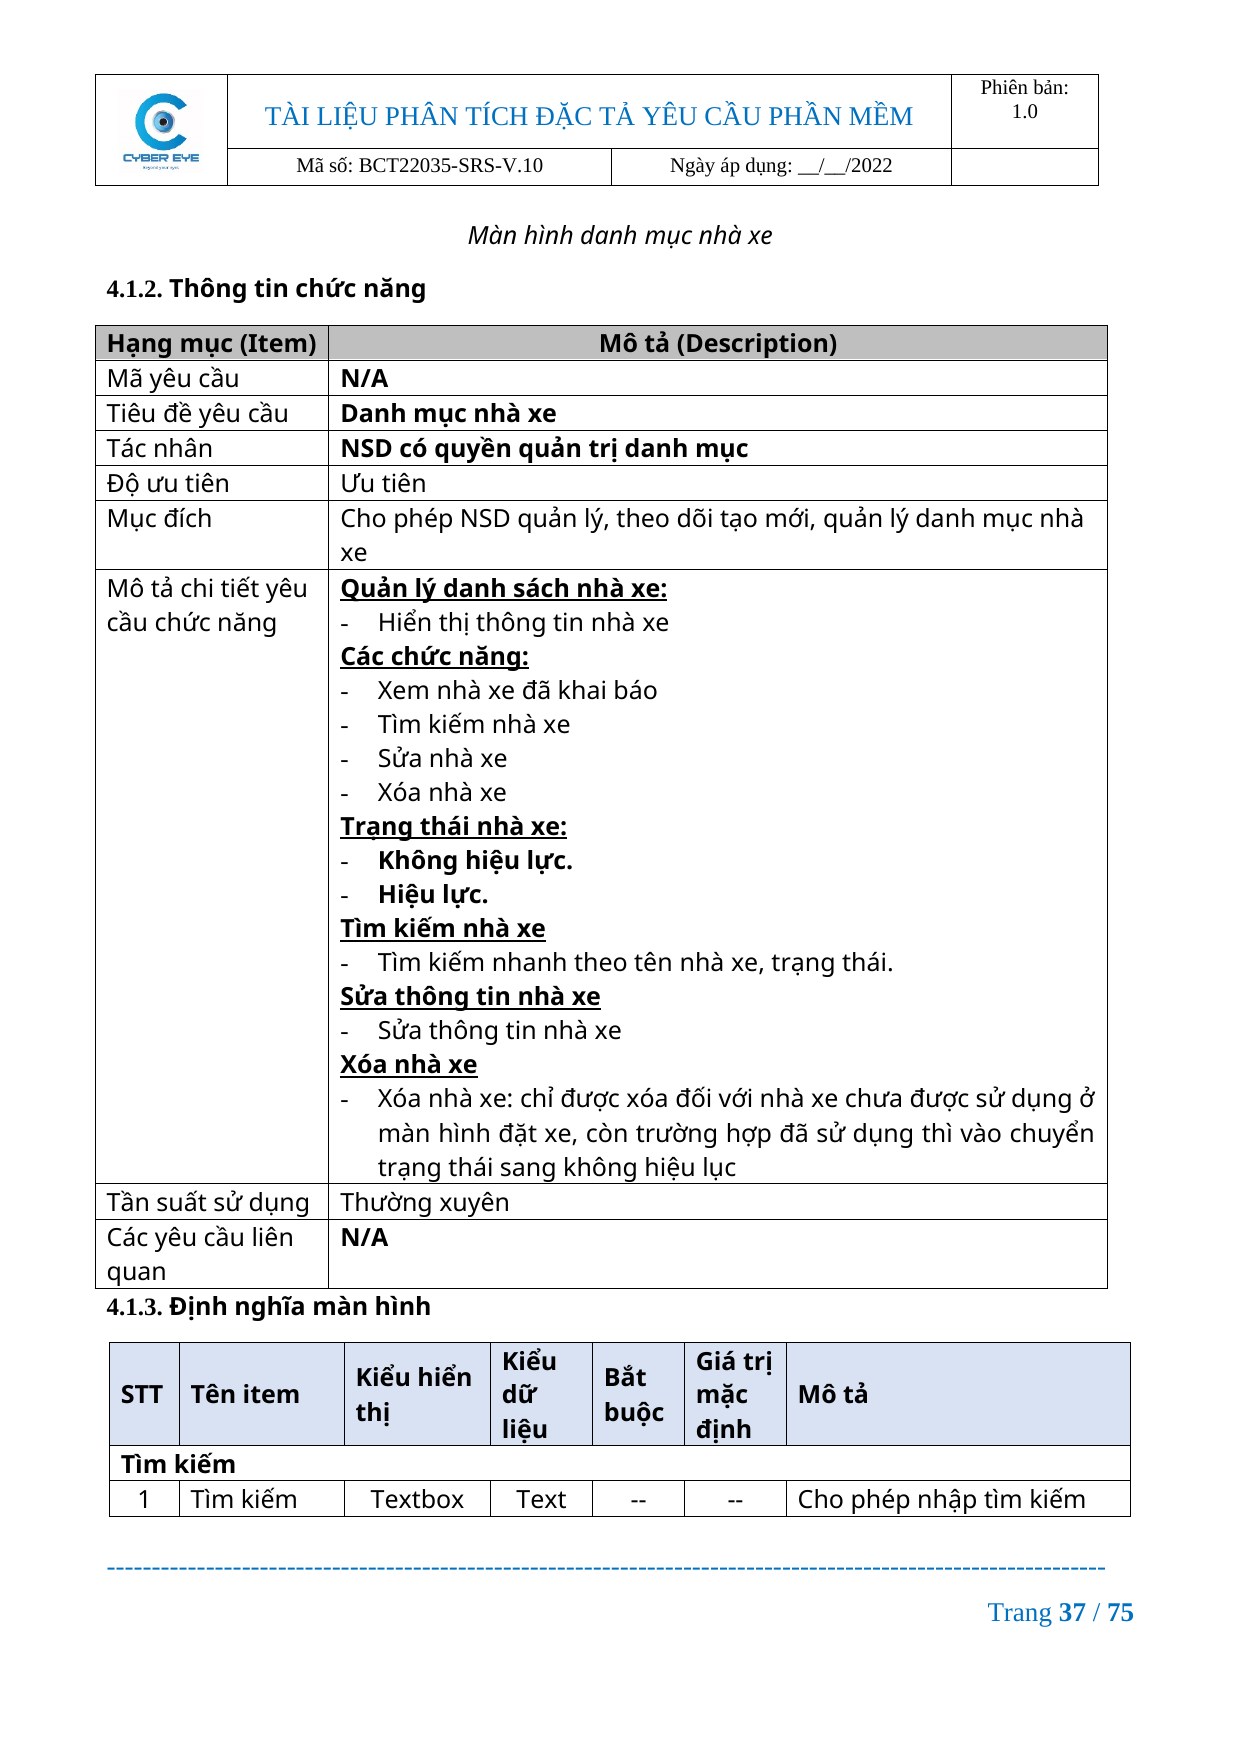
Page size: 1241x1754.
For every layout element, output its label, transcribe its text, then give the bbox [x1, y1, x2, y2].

table_cell Mô tả chi tiết yêu cầu chức năng [96, 570, 328, 1183]
table_cell -- [593, 1481, 684, 1516]
table_cell N/A [329, 1220, 1107, 1288]
table_cell Tác nhân [96, 431, 328, 465]
table_cell Độ ưu tiên [96, 466, 328, 500]
table_cell Mục đích [96, 501, 328, 569]
table_header Mô tả [787, 1343, 1130, 1445]
table_cell Cho phép NSD quản lý, theo dõi tạo mới, quản lý danh mục nhà xe [329, 501, 1107, 569]
table_cell Tìm kiếm [110, 1446, 1130, 1480]
table_header Tên item [180, 1343, 344, 1445]
table_cell -- [685, 1481, 786, 1516]
table_header Kiểu hiển thị [345, 1343, 490, 1445]
text Màn hình danh mục nhà xe [106, 218, 1134, 252]
text Định nghĩa màn hình [106, 1289, 1134, 1323]
table_header Hạng mục (Item) [96, 326, 328, 359]
table_cell Text [491, 1481, 592, 1516]
table_header Mô tả (Description) [329, 326, 1107, 359]
table_cell Ưu tiên [329, 466, 1107, 500]
table_header Bắt buộc [593, 1343, 684, 1445]
table_cell Mã yêu cầu [96, 361, 328, 395]
table_cell Thường xuyên [329, 1184, 1107, 1218]
table_header Kiểu dữ liệu [491, 1343, 592, 1445]
picture [118, 89, 204, 173]
table_cell Các yêu cầu liên quan [96, 1220, 328, 1288]
text Thông tin chức năng [106, 271, 1134, 305]
table_cell N/A [329, 361, 1107, 395]
table_header STT [110, 1343, 179, 1445]
table_cell Quản lý danh sách nhà xe: Hiển thị thông tin nhà xe Các chức năng: Xem nhà xe đã khai báo Tìm kiếm nhà xe Sửa nhà xe Xóa nhà xe Trạng thái nhà xe: Không hiệu lực. Hiệu lực. Tìm kiếm nhà xe Tìm kiếm nhanh theo tên nhà xe, trạng thái. Sửa thông tin nhà xe Sửa thông tin nhà xe Xóa nhà xe Xóa nhà xe: chỉ được xóa đối với nhà xe chưa được sử dụng ở màn hình đặt xe, còn trường hợp đã sử dụng thì vào chuyển trạng thái sang không hiệu lục [329, 570, 1107, 1183]
table_cell NSD có quyền quản trị danh mục [329, 431, 1107, 465]
table_cell Textbox [345, 1481, 490, 1516]
table_cell 1 [110, 1481, 179, 1516]
table_cell Tần suất sử dụng [96, 1184, 328, 1218]
table_cell Tiêu đề yêu cầu [96, 396, 328, 430]
table_cell Tìm kiếm theo tên nhà xe [180, 1481, 344, 1516]
table_cell Cho phép nhập tìm kiếm theo tên nhà xe [787, 1481, 1130, 1516]
table_header Giá trị mặc định [685, 1343, 786, 1445]
table_cell Danh mục nhà xe [329, 396, 1107, 430]
